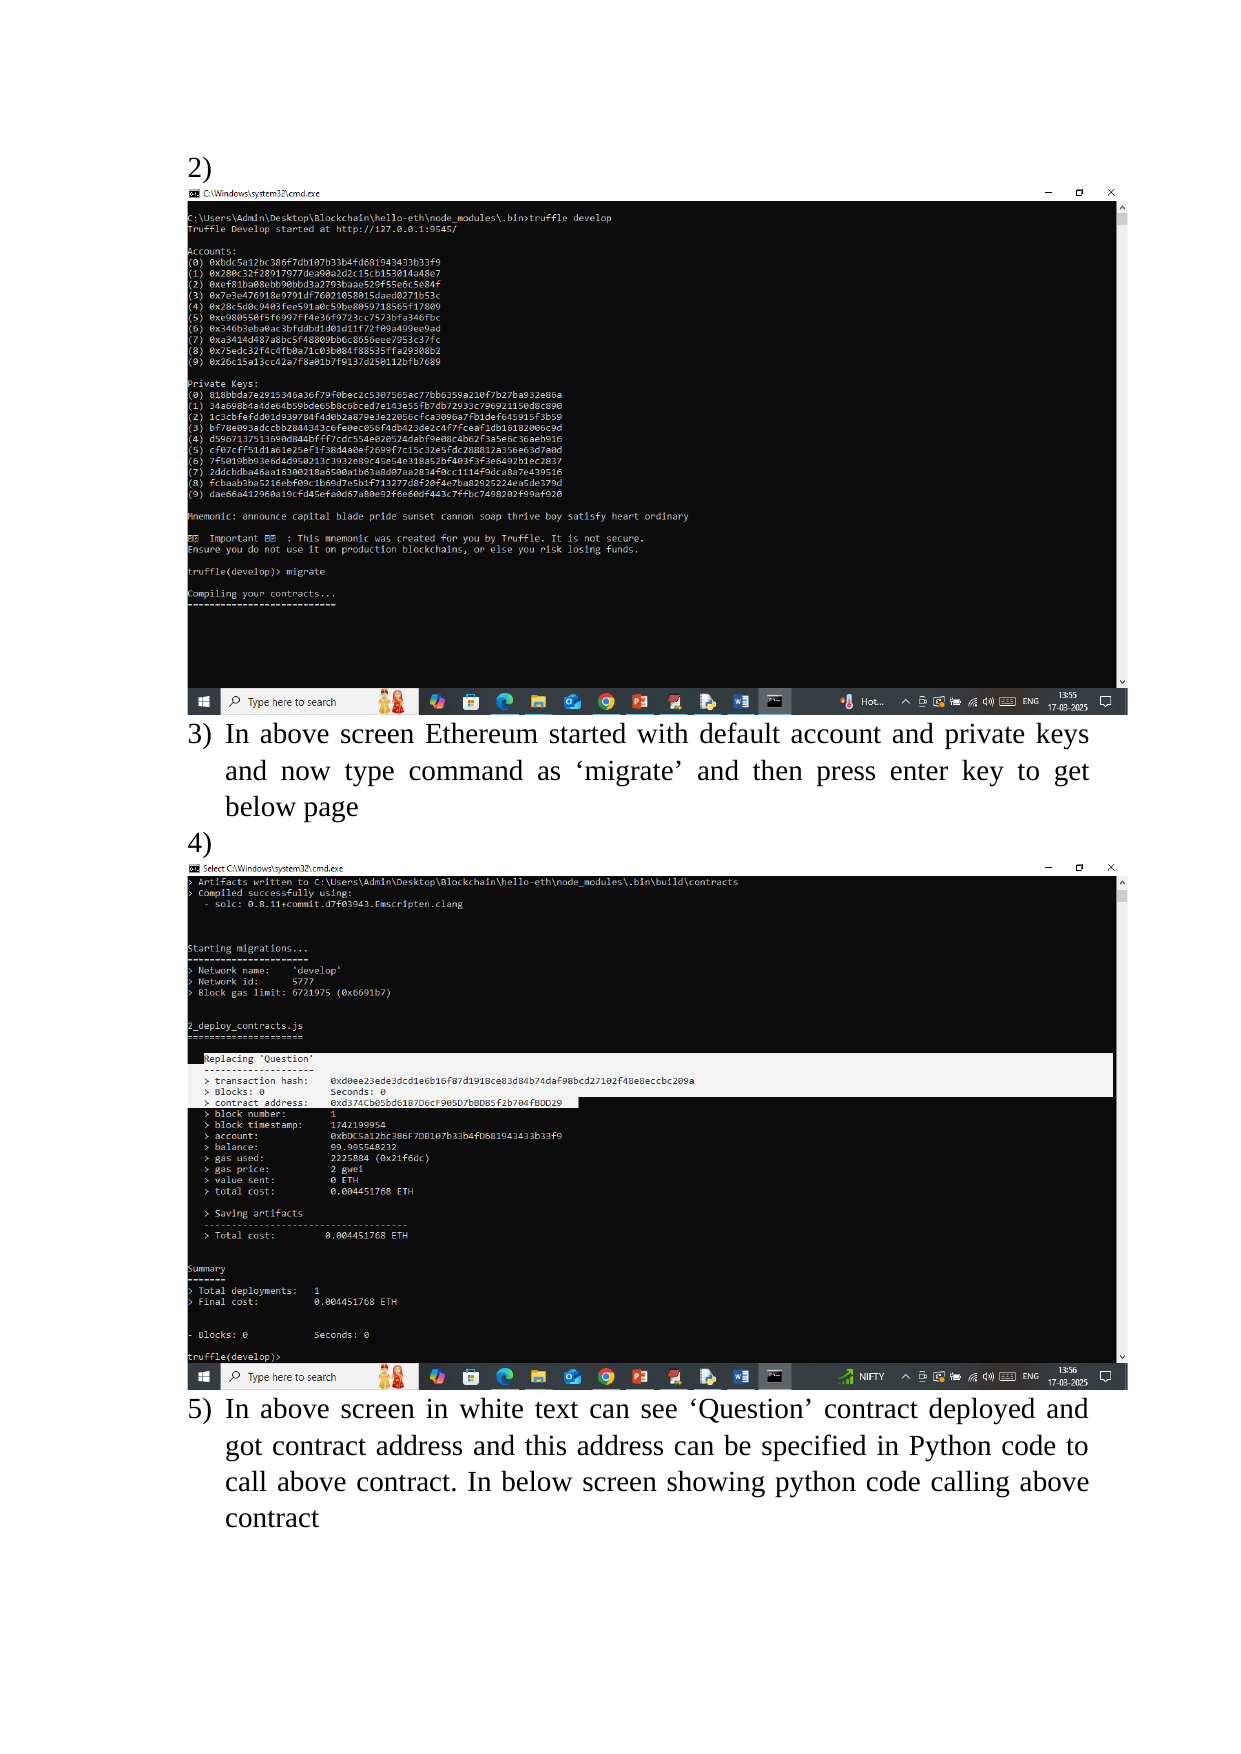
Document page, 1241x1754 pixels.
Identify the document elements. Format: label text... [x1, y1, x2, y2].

picture [187, 185, 1128, 715]
picture [187, 860, 1128, 1390]
list In above screen Ethereum started with default account and private keys and now type command as ‘migrate’ and then press enter key to get below page [187, 717, 1090, 822]
list In above screen in white text can see ‘Question’ contract deployed and got contract address and this address can be specified in Python code to call above contract. In below screen showing python code calling above contract [187, 1392, 1090, 1533]
